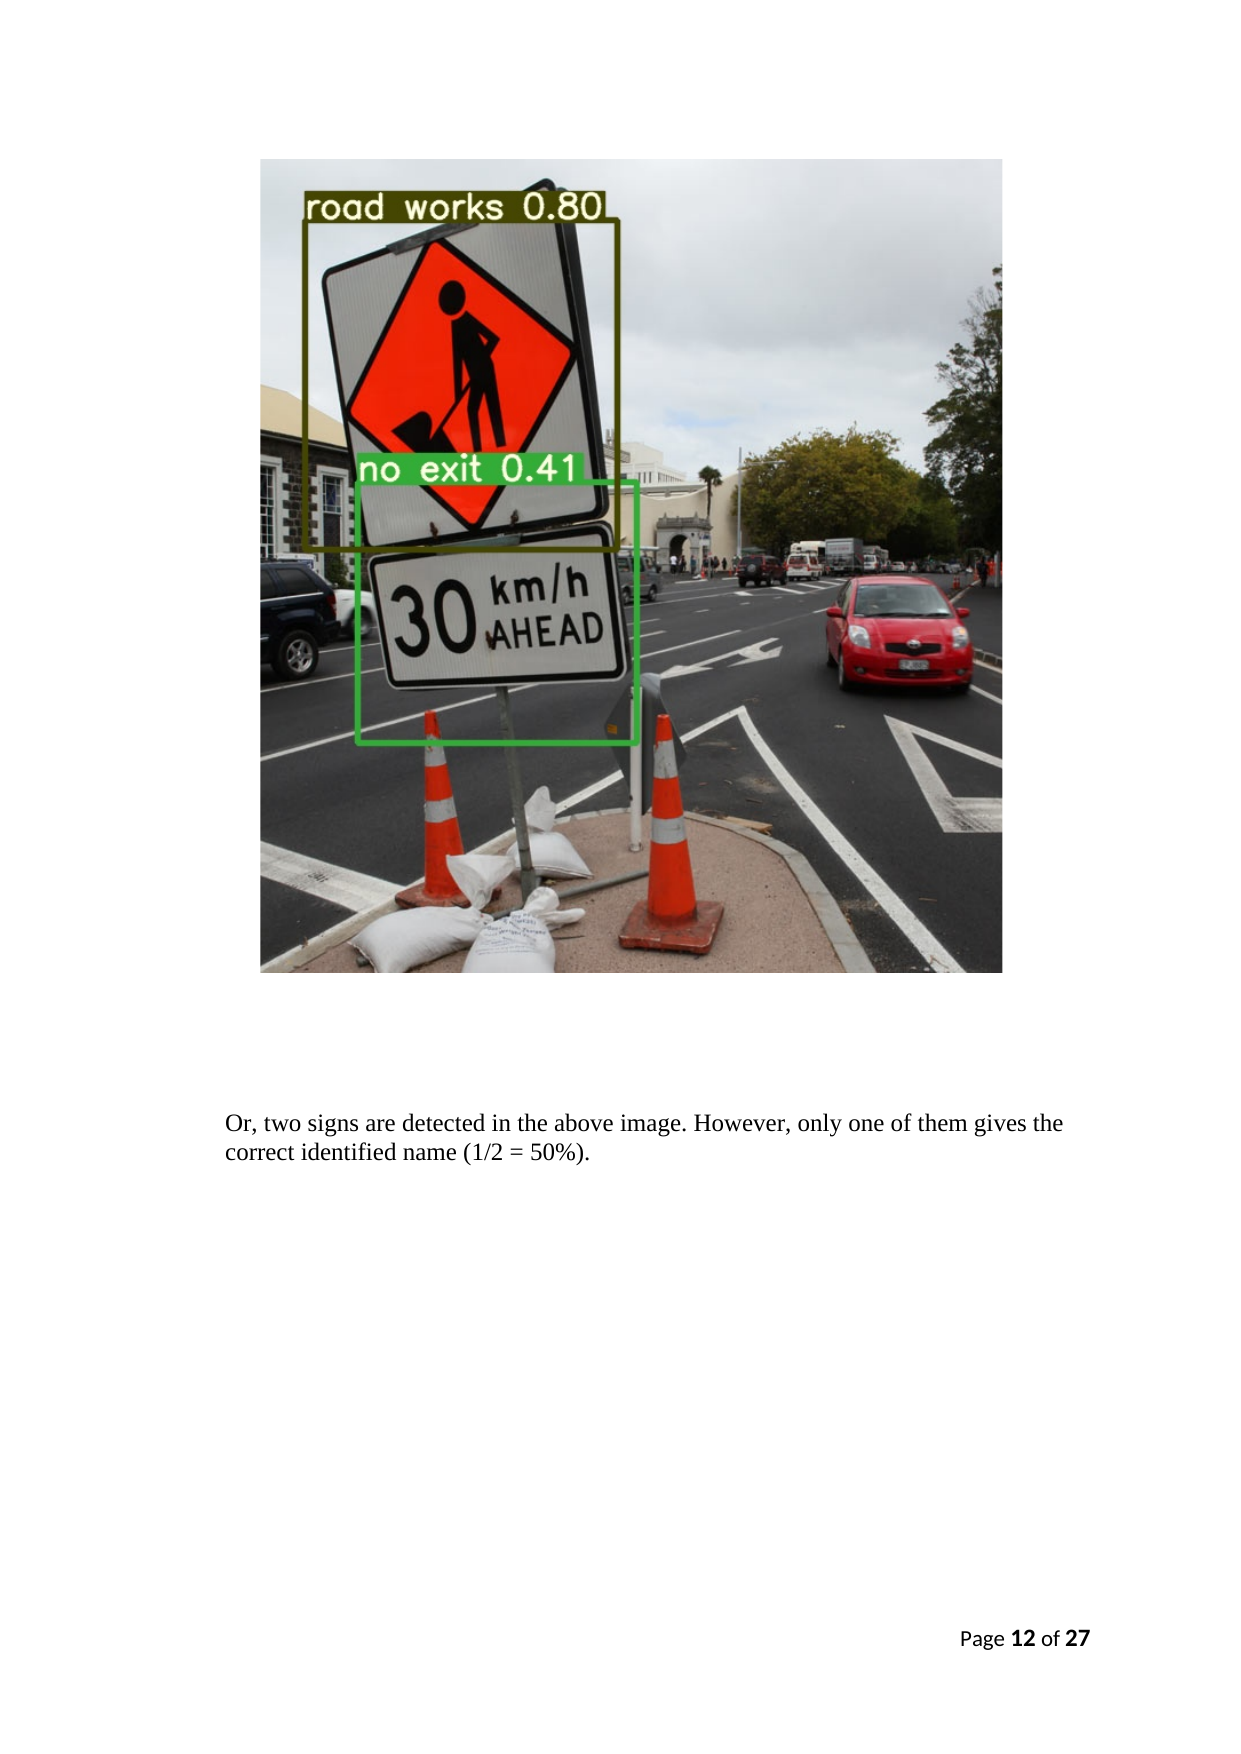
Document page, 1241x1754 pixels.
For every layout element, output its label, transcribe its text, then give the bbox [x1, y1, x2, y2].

picture [260, 159, 1003, 973]
list Or, two signs are detected in the above image. However, only one of them gives the correct identified name (1/2 = 50%). [225, 1108, 1090, 1166]
